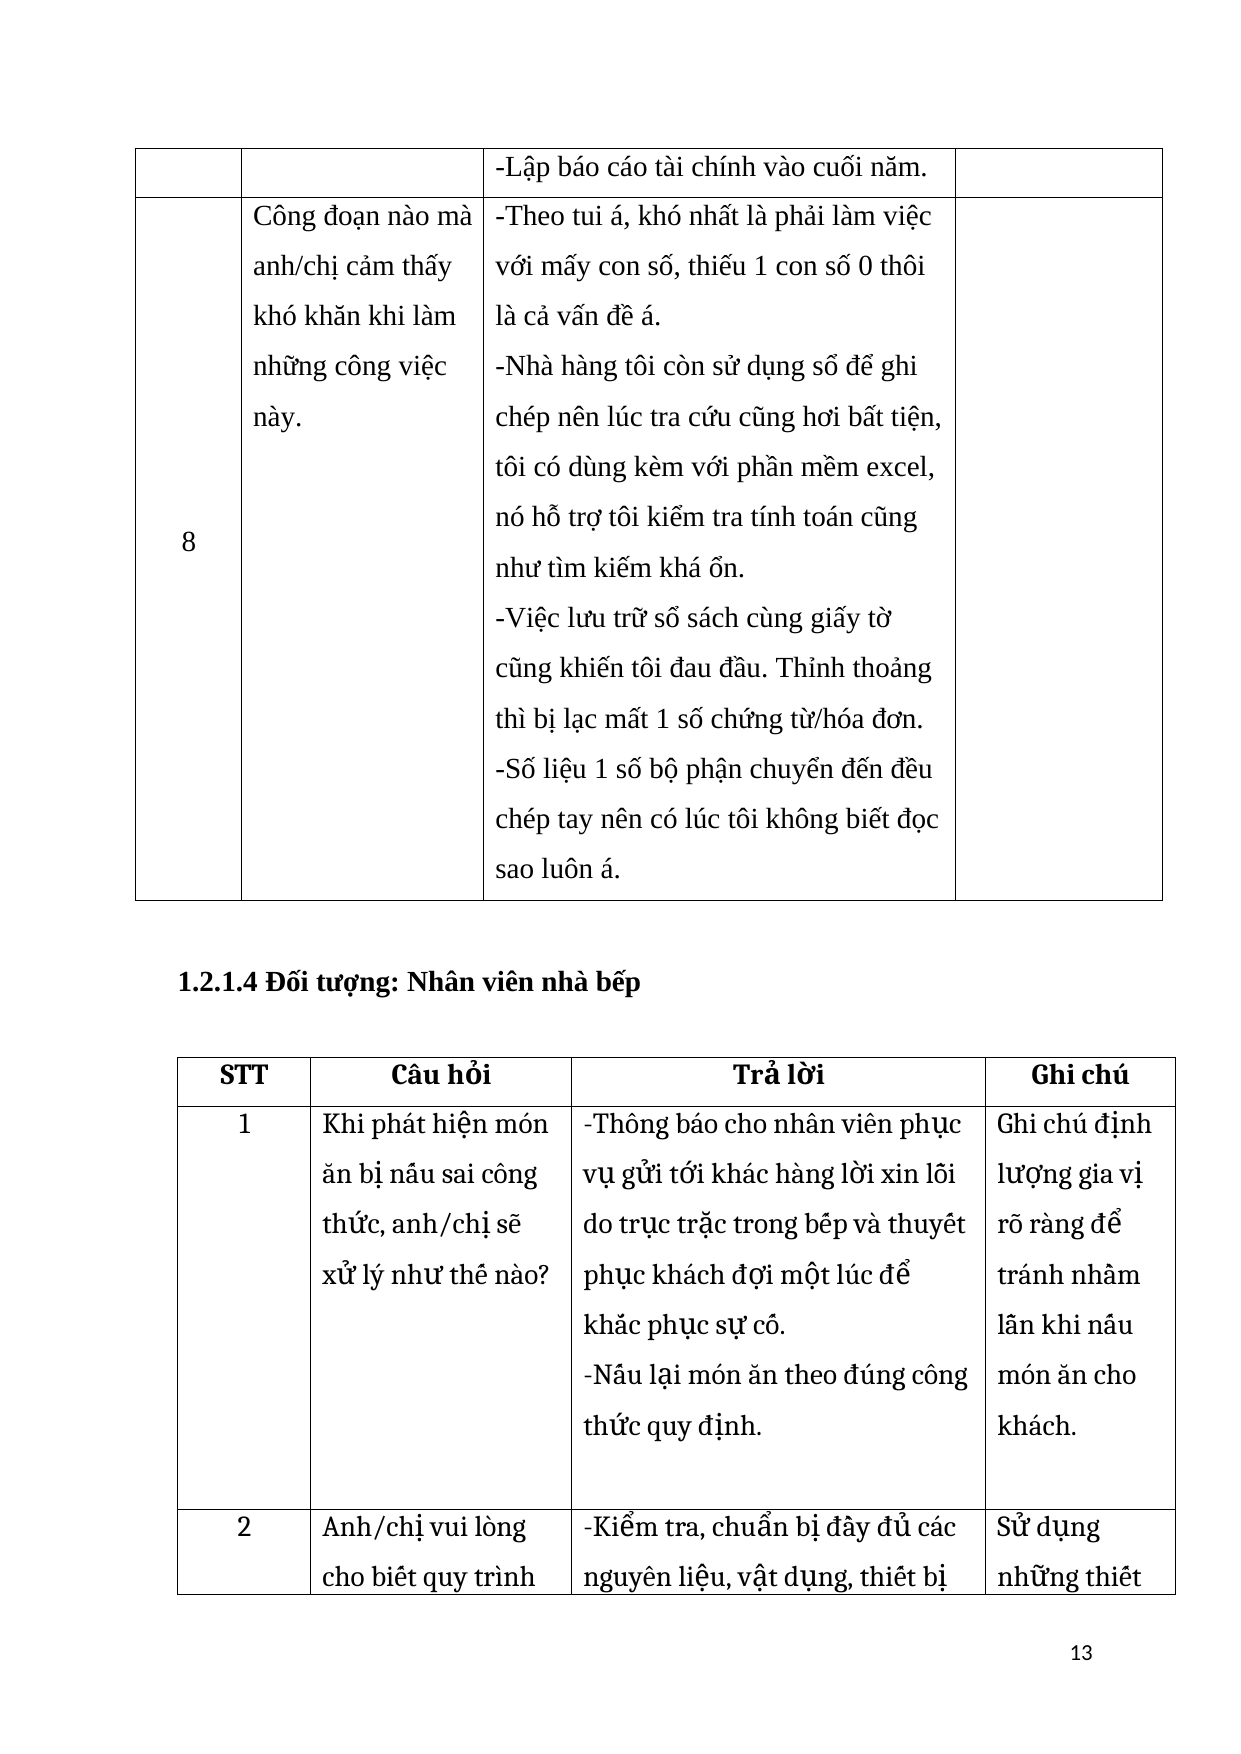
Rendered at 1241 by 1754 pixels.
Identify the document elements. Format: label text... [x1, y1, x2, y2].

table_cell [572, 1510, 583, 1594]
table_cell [484, 149, 955, 197]
table_header STT [178, 1058, 310, 1106]
subtitle 1.2.1.4 Đối tượng: Nhân viên nhà bếp [177, 964, 1092, 998]
table_header Trả lời [572, 1058, 985, 1106]
table_cell Ghi chú định lượng gia vị rõ ràng để tránh nhầm lẫn khi nấu món ăn cho khách. [986, 1107, 1175, 1509]
table_cell Khi phát hiện món ăn bị nấu sai công thức, anh/chị sẽ xử lý như thế nào? [311, 1107, 571, 1509]
table_cell 2 [178, 1510, 310, 1594]
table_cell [986, 1510, 1175, 1594]
table_header Câu hỏi [311, 1058, 571, 1106]
table_cell [956, 149, 1162, 197]
table_cell 7 [136, 149, 241, 197]
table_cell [242, 149, 483, 197]
table_cell [956, 198, 1162, 899]
table_cell -Theo tui á, khó nhất là phải làm việc với mấy con số, thiếu 1 con số 0 thôi là cả vấn đề á. -Nhà hàng tôi còn sử dụng sổ để ghi chép nên lúc tra cứu cũng hơi bất tiện, tôi có dùng kèm với phần mềm excel, nó hỗ trợ tôi kiểm tra tính toán cũng như tìm kiếm khá ổn. -Việc lưu trữ sổ sách cùng giấy tờ cũng khiến tôi đau đầu. Thỉnh thoảng thì bị lạc mất 1 số chứng từ/hóa đơn. -Số liệu 1 số bộ phận chuyển đến đều chép tay nên có lúc tôi không biết đọc sao luôn á. [484, 198, 955, 899]
table_cell 8 [136, 198, 241, 899]
table_cell Công đoạn nào mà anh/chị cảm thấy khó khăn khi làm những công việc này. [242, 198, 483, 899]
table_cell -Thông báo cho nhân viên phục vụ gửi tới khác hàng lời xin lỗi do trục trặc trong bếp và thuyết phục khách đợi một lúc để khắc phục sự cố. -Nấu lại món ăn theo đúng công thức quy định. [572, 1107, 985, 1509]
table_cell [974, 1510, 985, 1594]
table_header Ghi chú [986, 1058, 1175, 1106]
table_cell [311, 1510, 571, 1594]
table_cell 1 [178, 1107, 310, 1509]
